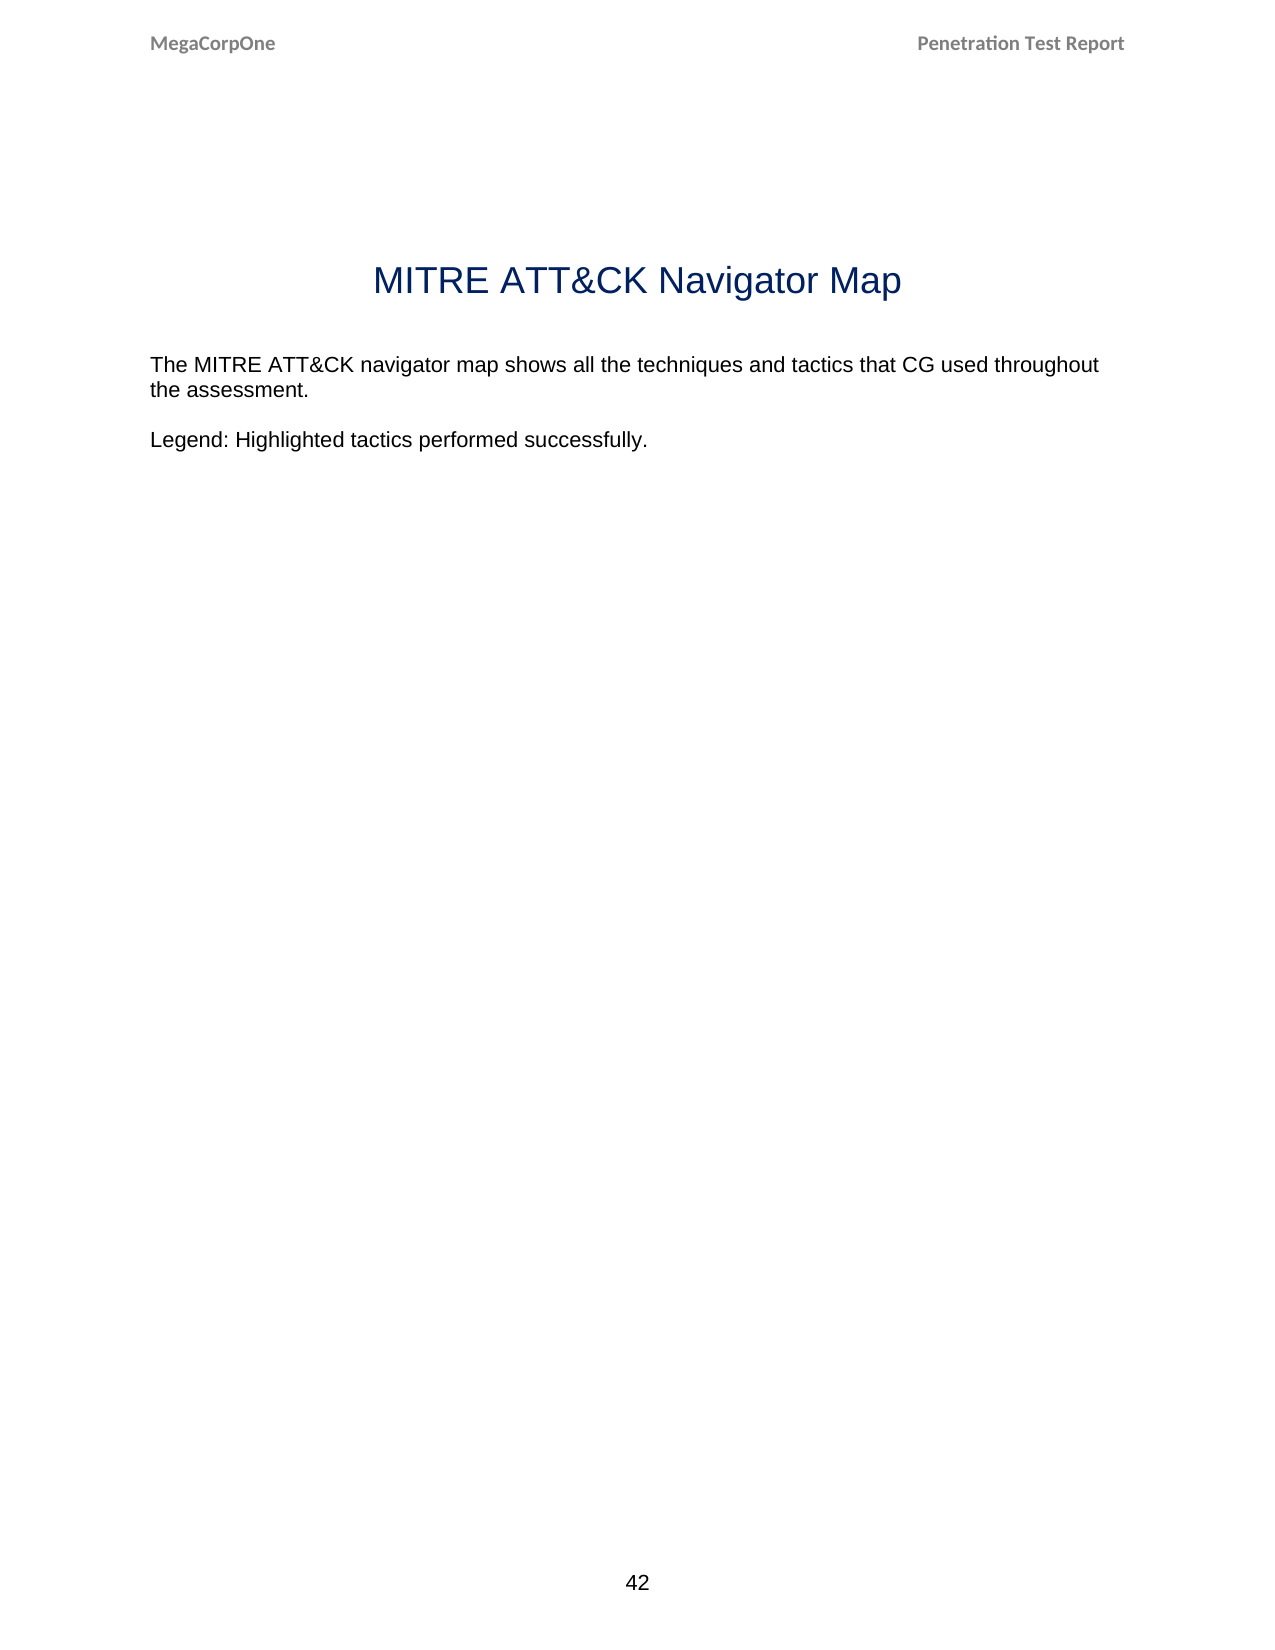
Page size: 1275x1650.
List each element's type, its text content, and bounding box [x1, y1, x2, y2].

text The MITRE ATT&CK navigator map shows all the techniques and tactics that CG used throughout the assessment. [150, 352, 1125, 402]
text Legend: Highlighted tactics performed successfully. [150, 427, 1125, 452]
subtitle MITRE ATT&CK Navigator Map [150, 258, 1125, 301]
